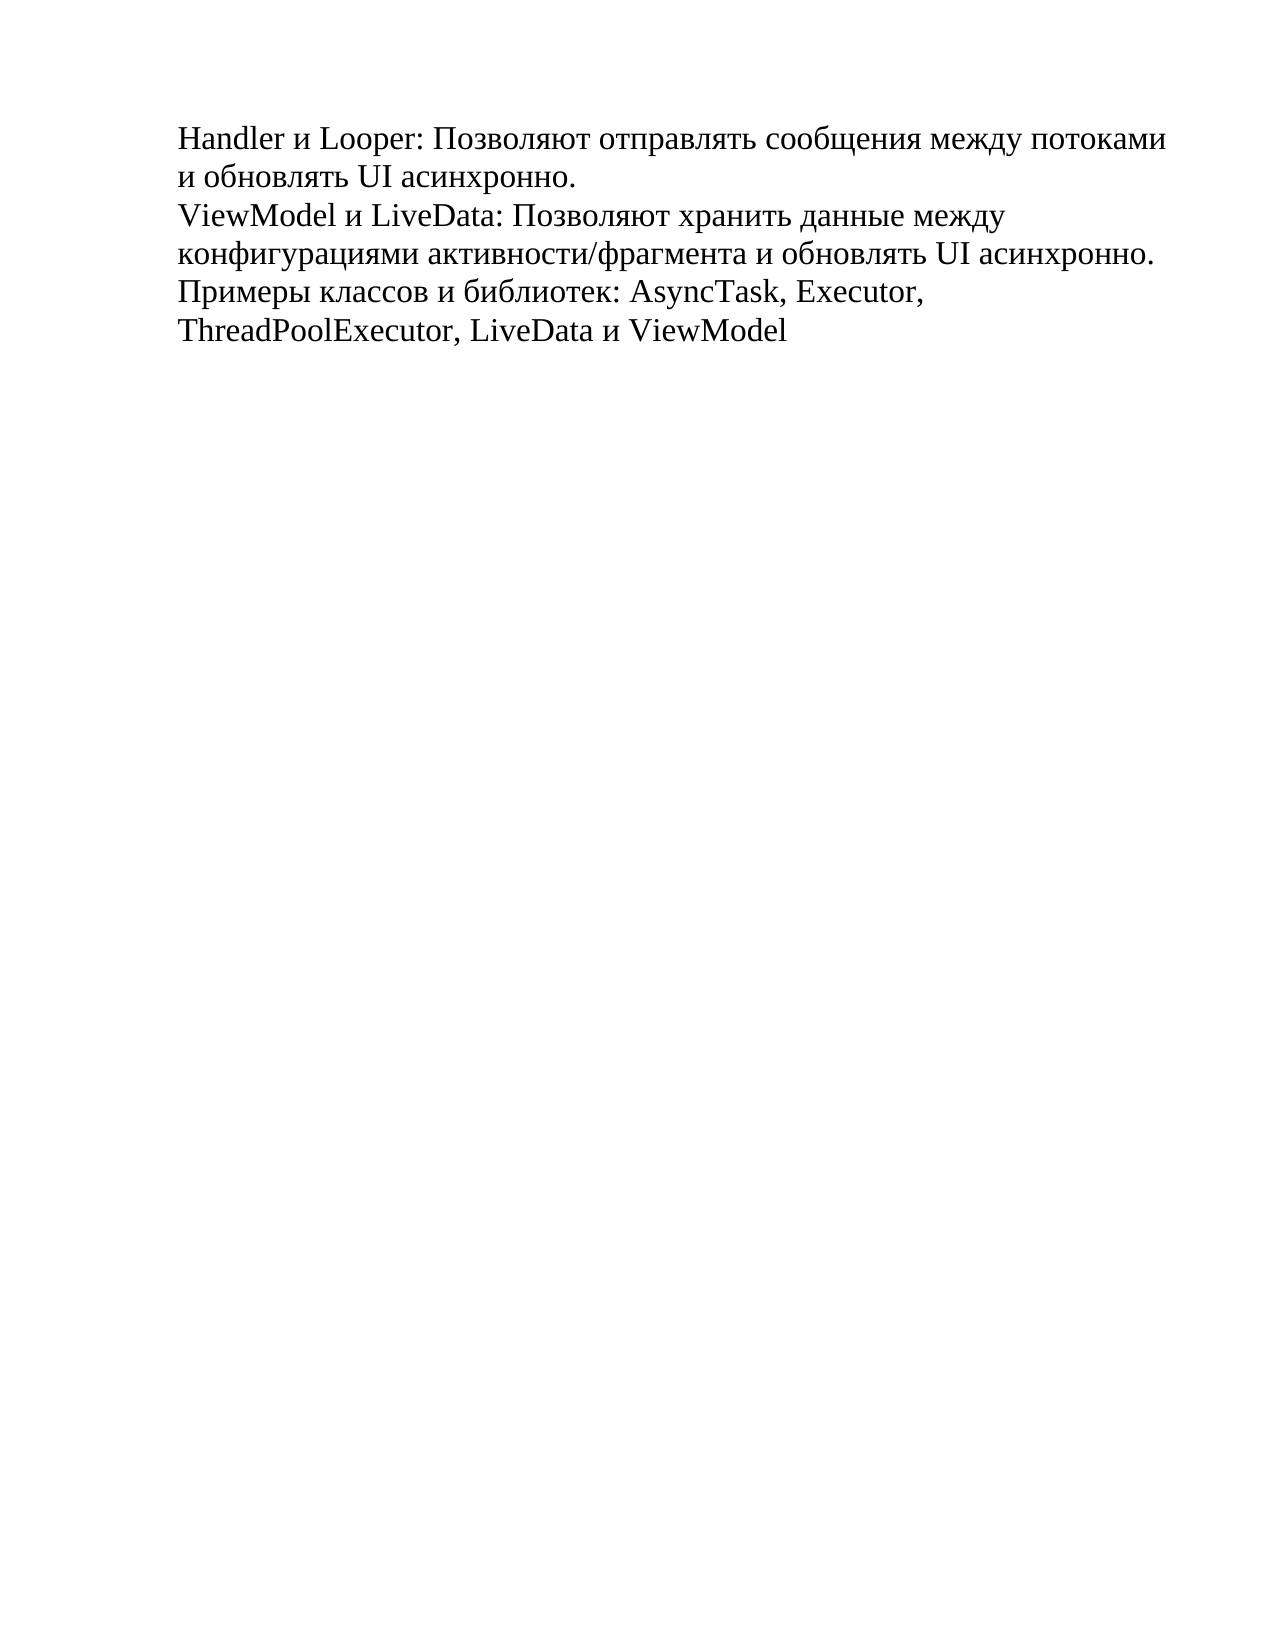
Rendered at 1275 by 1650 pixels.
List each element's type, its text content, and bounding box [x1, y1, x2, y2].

text Handler и Looper: Позволяют отправлять сообщения между потоками и обновлять UI асинхронно. [177, 118, 1186, 195]
text Примеры классов и библиотек: AsyncTask, Executor, ThreadPoolExecutor, LiveData и ViewModel [177, 271, 1186, 348]
text ViewModel и LiveData: Позволяют хранить данные между конфигурациями активности/фрагмента и обновлять UI асинхронно. [177, 195, 1186, 271]
